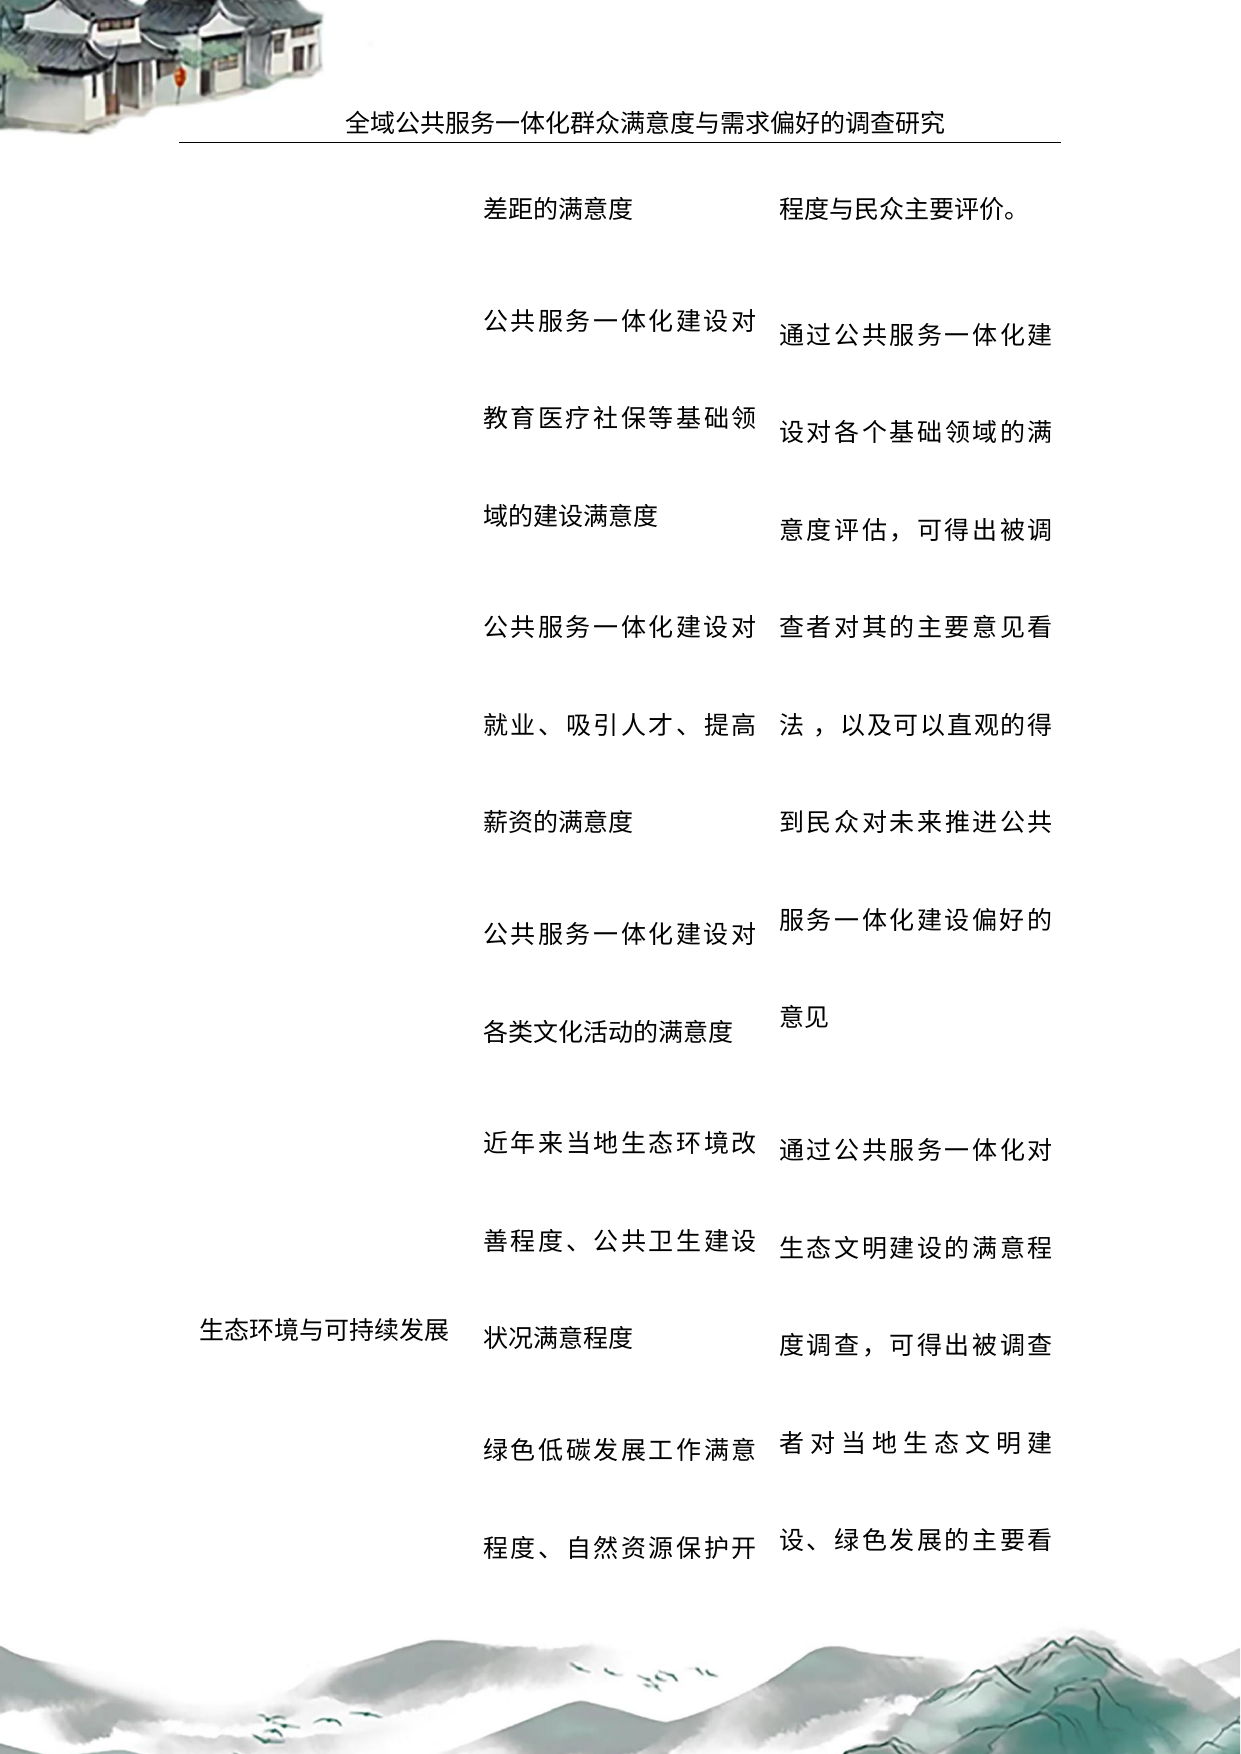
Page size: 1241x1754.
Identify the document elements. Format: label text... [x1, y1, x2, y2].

table_cell 生态环境与可持续发展 [176, 1093, 472, 1579]
table_cell 公共服务一体化建设对 各类文化活动的满意度 [472, 884, 768, 1093]
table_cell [472, 159, 768, 270]
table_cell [472, 1400, 768, 1579]
table_cell 近年来当地生态环境改善程度、公共卫生建设状况满意程度 [472, 1093, 768, 1400]
table_cell 通过公共服务一体化对 生态文明建设的满意程度调查，可得出被调查者对当地生态文明建设、绿色发展的主要看法，在生态中看居民的生活环境水平，得到公共服务一体化过程中群众的观点意见。 [768, 1093, 1064, 1579]
table_cell 公共服务一体化建设对 教育医疗社保等基础领域的建设满意度 [472, 270, 768, 577]
table_cell 通过公共服务一体化建设对各个基础领域的满意度评估，可得出被调查者对其的主要意见看法 ，以及可以直观的得到民众对未来推进公共服务一体化建设偏好的意见 [768, 270, 1064, 1093]
picture [0, 0, 1241, 1754]
table_cell 公共服务一体化建设对 就业、吸引人才、提高薪资的满意度 [472, 577, 768, 884]
